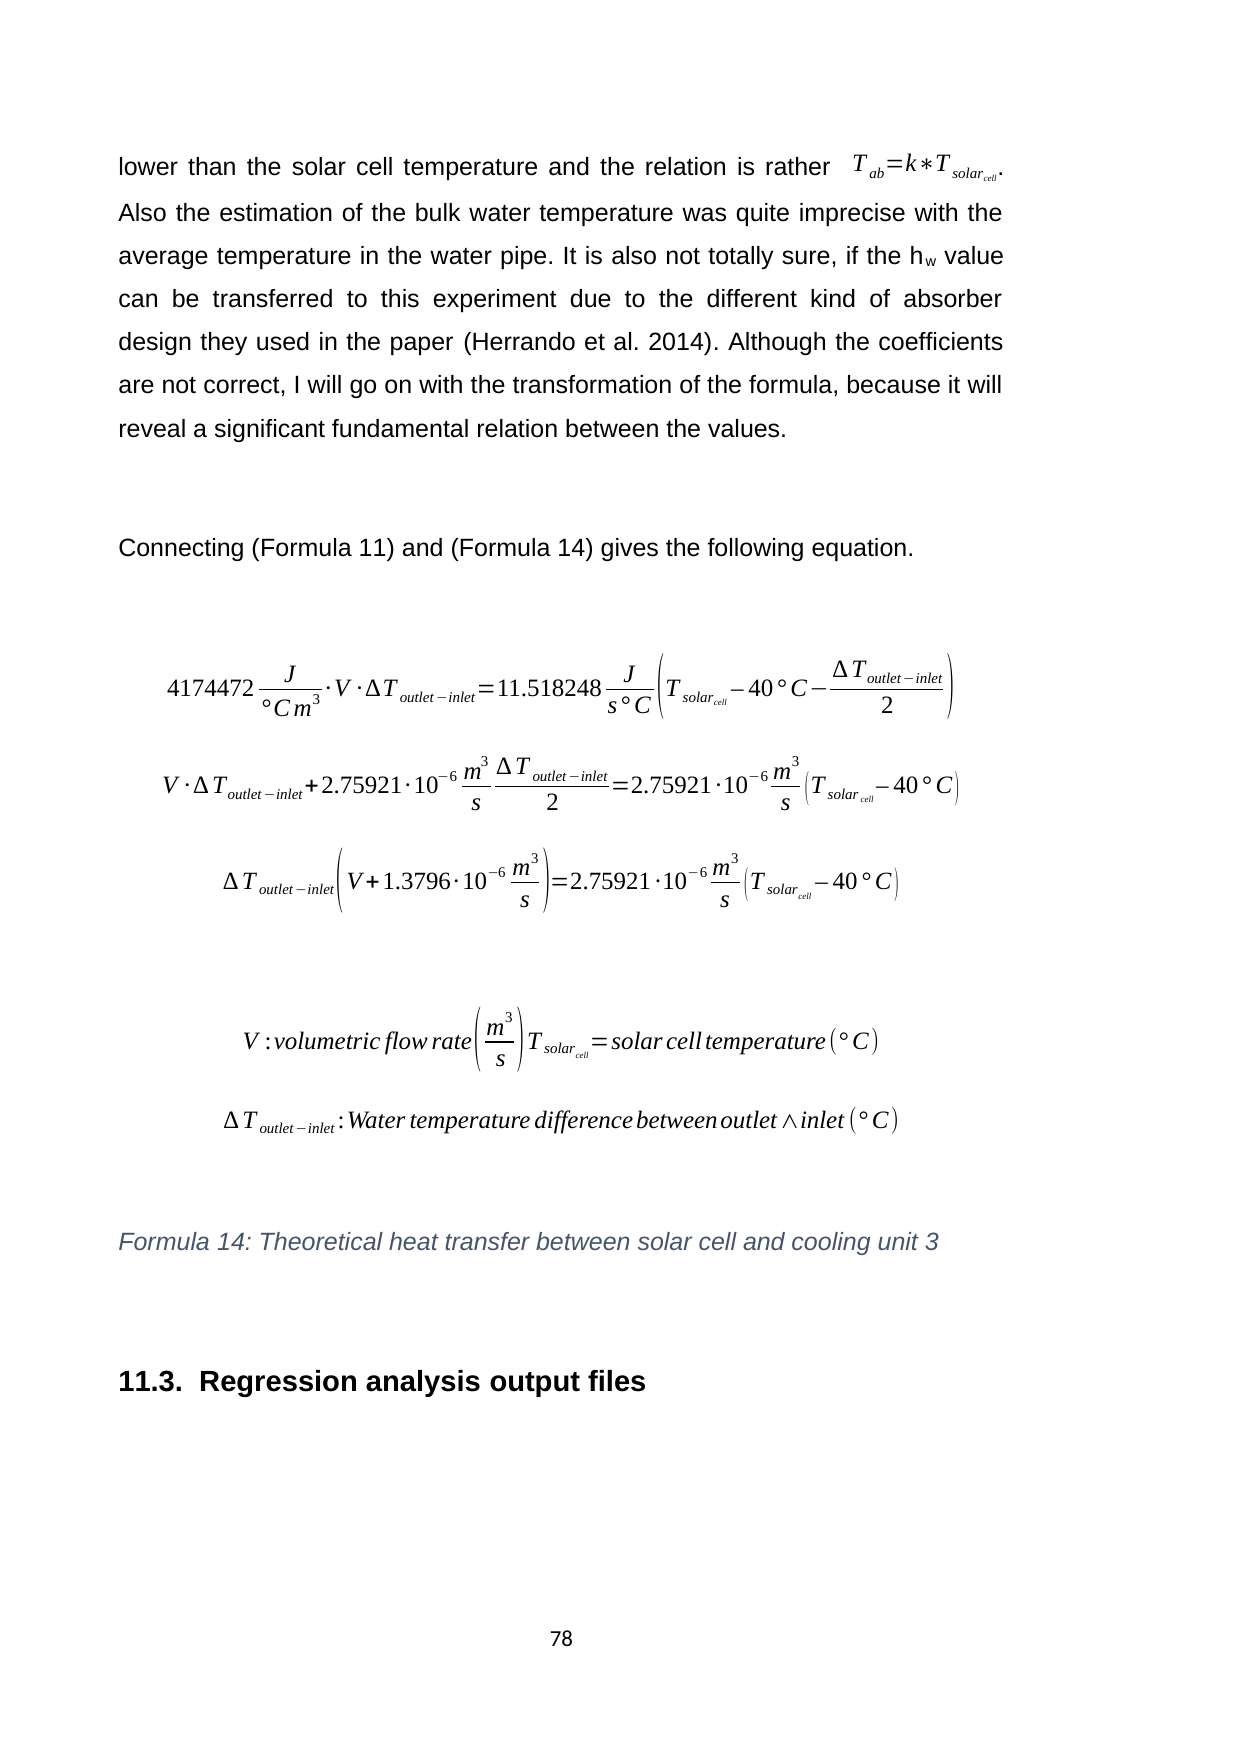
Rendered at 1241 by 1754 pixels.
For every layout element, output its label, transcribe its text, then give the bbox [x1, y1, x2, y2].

text Formula 14: Theoretical heat transfer between solar cell and cooling unit 3 [118, 1227, 1004, 1256]
subtitle 11.3. Regression analysis output files [118, 1363, 1004, 1397]
text Connecting (Formula 11) and (Formula 14) gives the following equation. [118, 533, 1004, 562]
